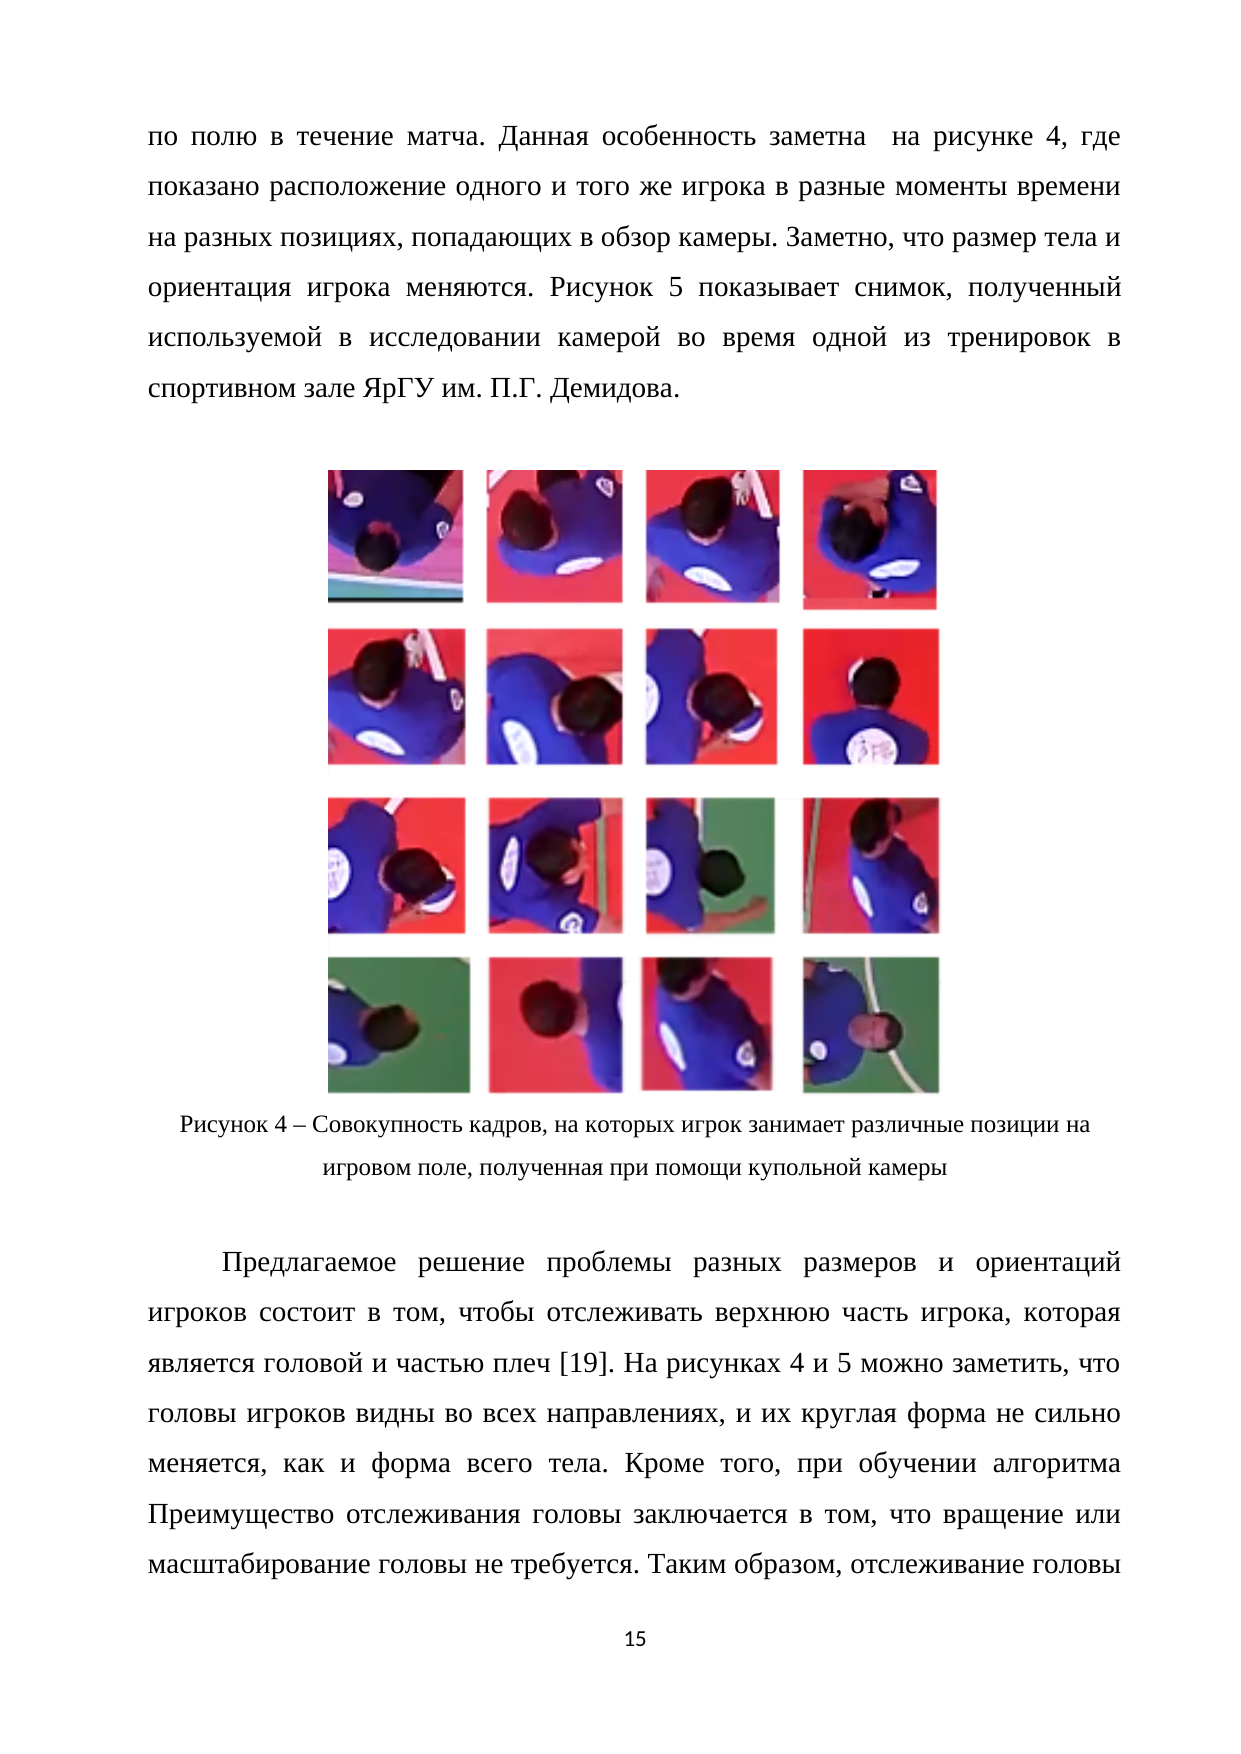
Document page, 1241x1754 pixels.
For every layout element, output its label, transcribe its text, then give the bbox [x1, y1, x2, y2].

picture [328, 470, 942, 1096]
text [148, 1244, 1122, 1580]
table_cell Рисунок 4 – Совокупность кадров, на которых игрок занимает различные позиции на игровом поле, полученная при помощи купольной камеры [136, 1109, 1133, 1194]
table_header [136, 470, 1133, 1109]
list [148, 118, 1122, 403]
